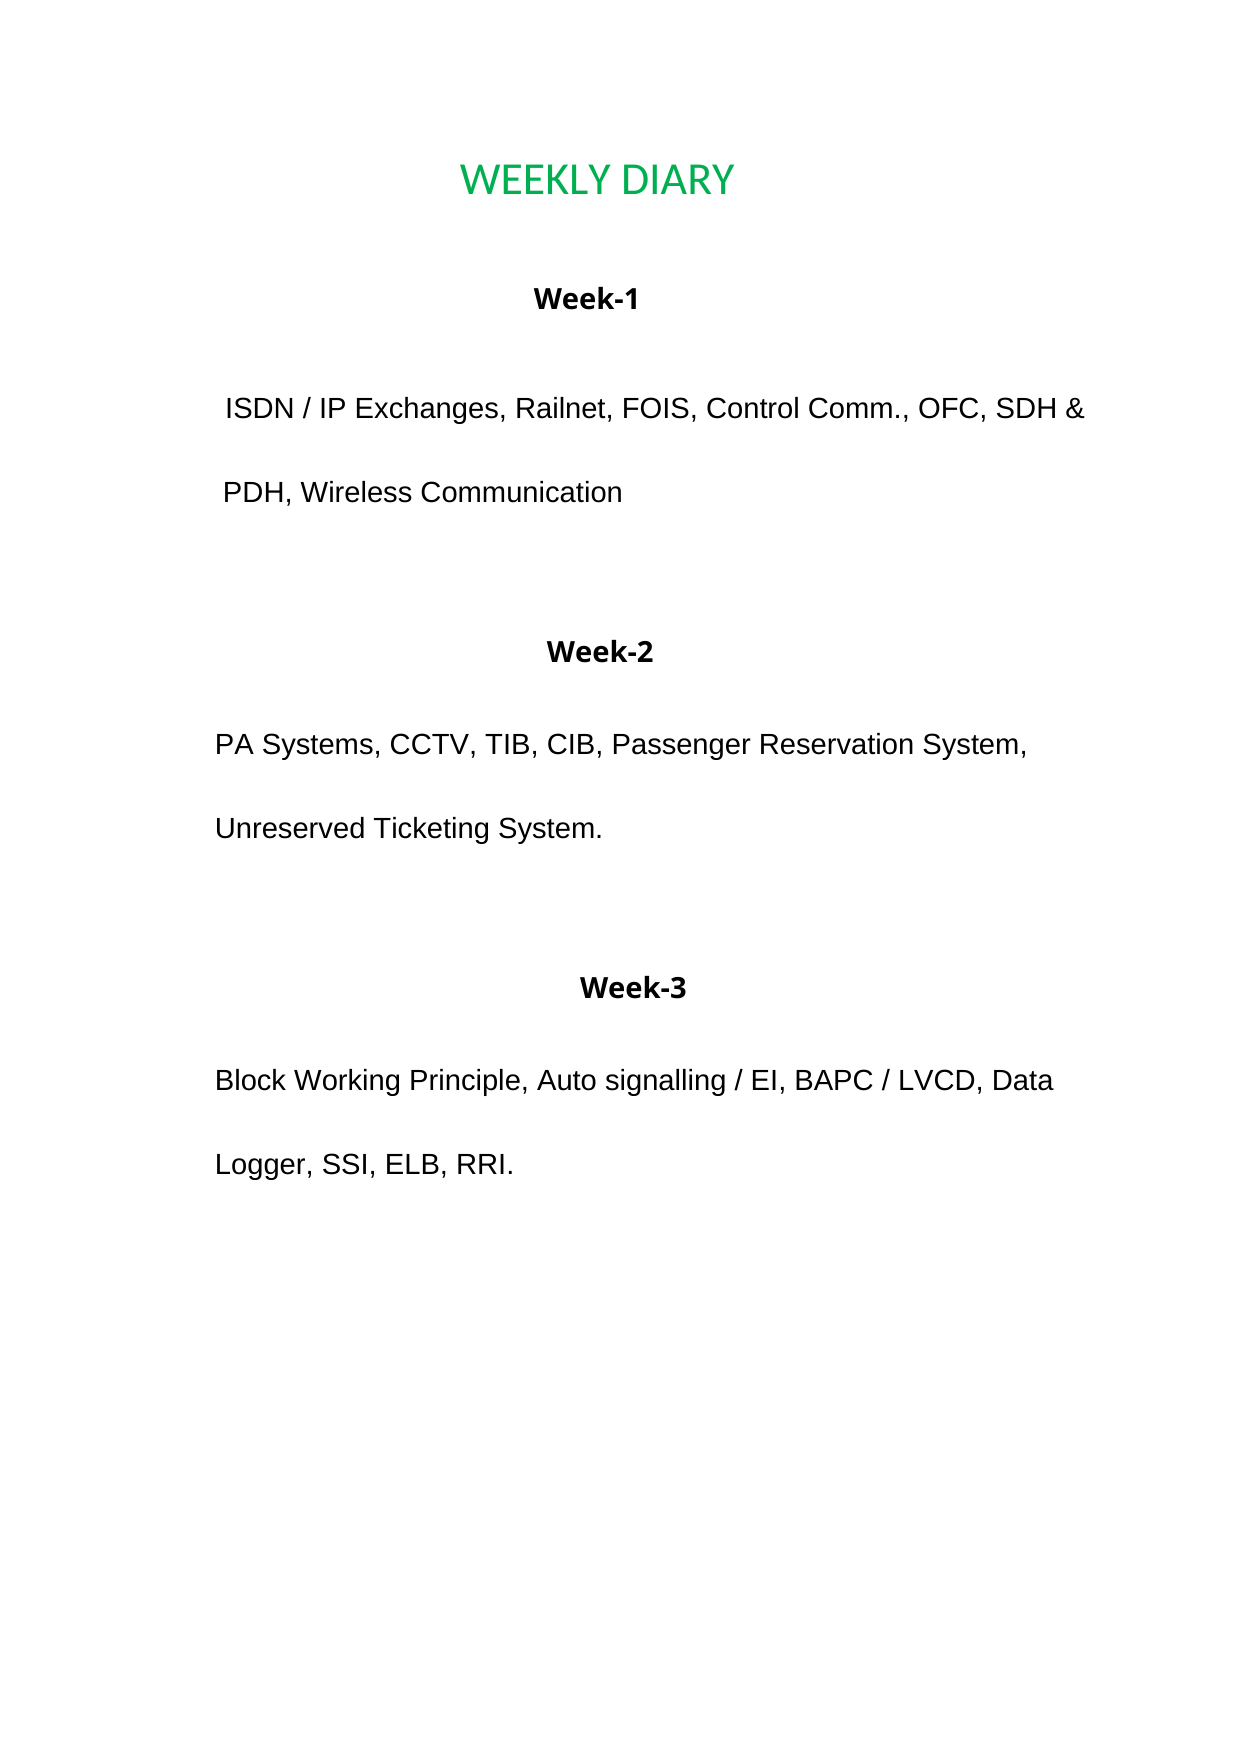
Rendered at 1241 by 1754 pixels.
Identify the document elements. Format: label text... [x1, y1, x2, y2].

text PA Systems, CCTV, TIB, CIB, Passenger Reservation System, [150, 727, 1090, 761]
text ISDN / IP Exchanges, Railnet, FOIS, Control Comm., OFC, SDH & [225, 391, 1090, 424]
text Logger, SSI, ELB, RRI. [150, 1147, 1090, 1181]
text Week-3 [150, 967, 1090, 1007]
text WEEKLY DIARY [150, 150, 1090, 206]
text Week-2 [150, 631, 1090, 671]
text Week-1 [150, 278, 1090, 318]
text Unreserved Ticketing System. [150, 811, 1090, 844]
text PDH, Wireless Communication [150, 474, 1090, 508]
text Block Working Principle, Auto signalling / EI, BAPC / LVCD, Data [150, 1063, 1090, 1097]
